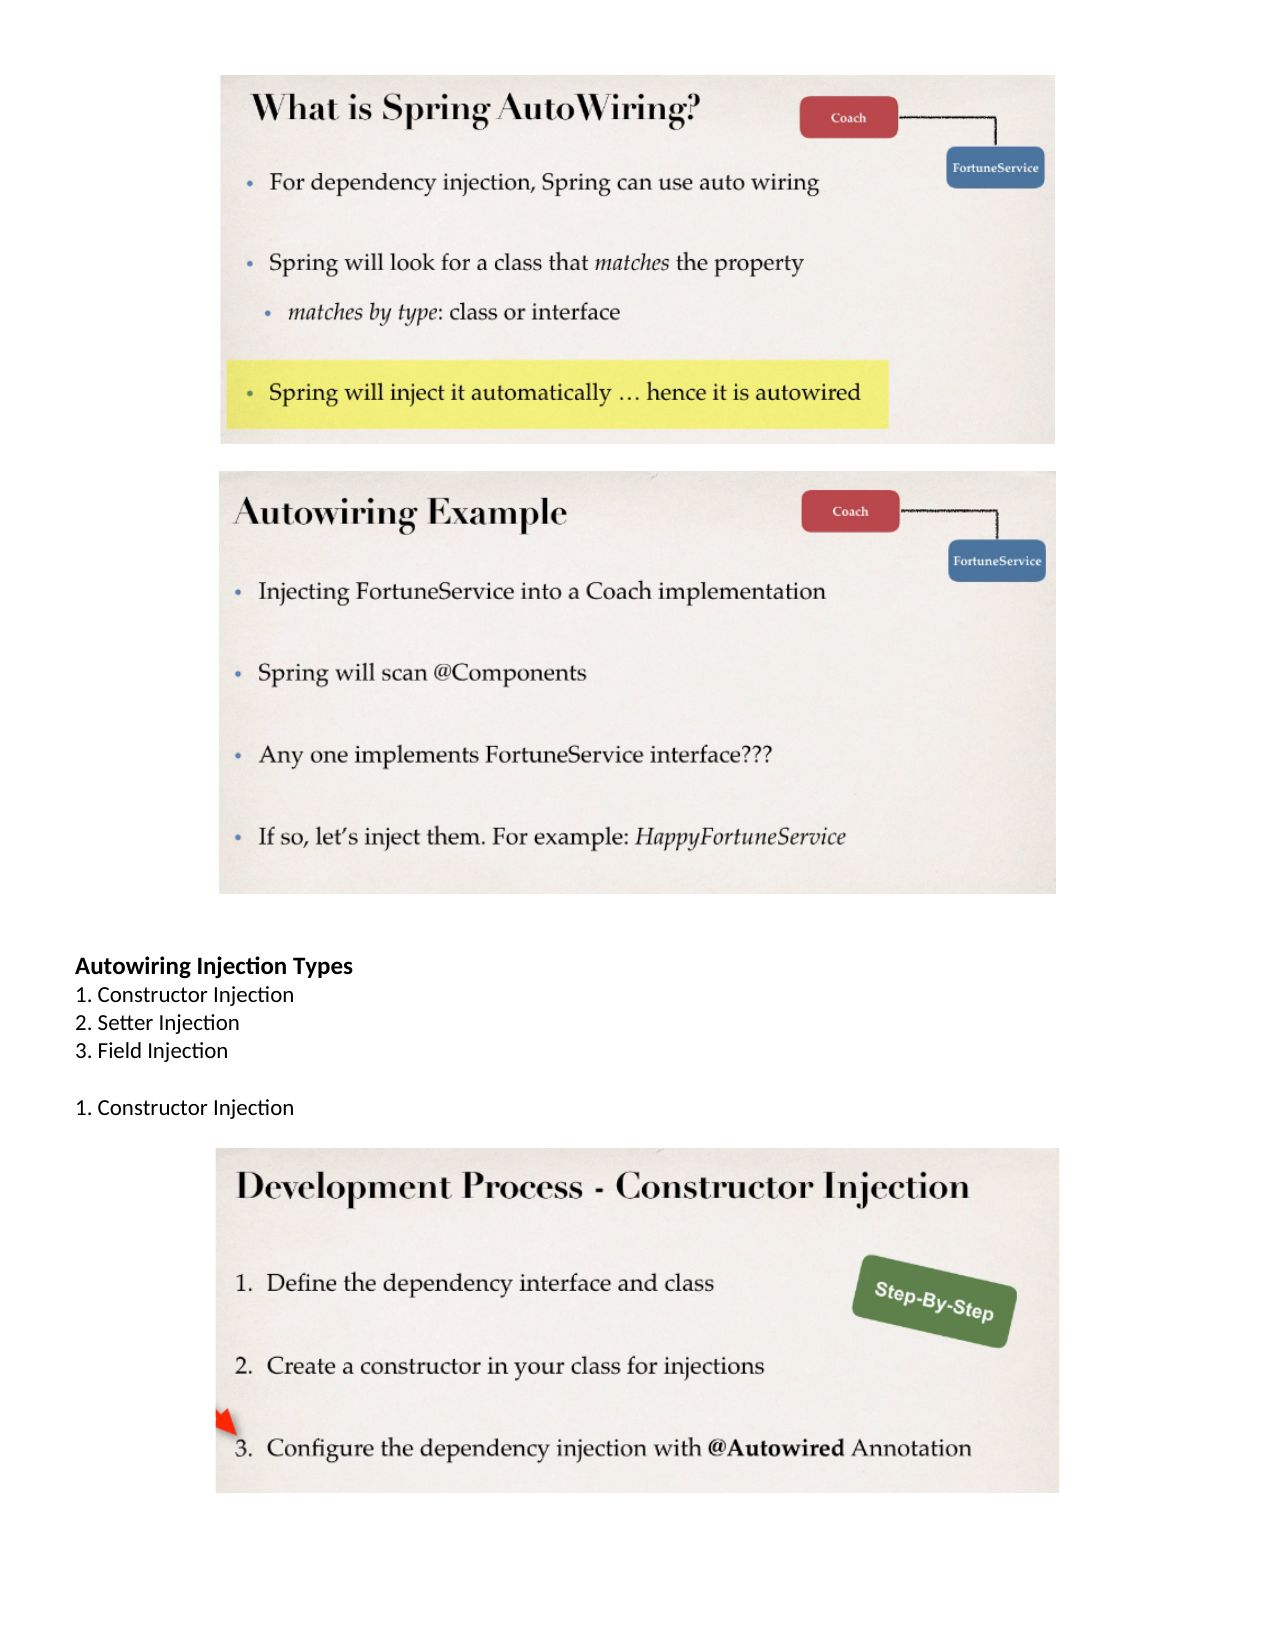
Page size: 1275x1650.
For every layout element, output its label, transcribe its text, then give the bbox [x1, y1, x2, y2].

text 1. Constructor Injection [75, 1093, 1200, 1121]
text 1. Constructor Injection [75, 981, 1200, 1008]
picture [215, 1148, 1060, 1493]
picture [219, 471, 1056, 894]
text 3. Field Injection [75, 1037, 1200, 1064]
text 2. Setter Injection [75, 1008, 1200, 1037]
picture [220, 75, 1055, 444]
text Autowiring Injection Types [75, 950, 1200, 981]
